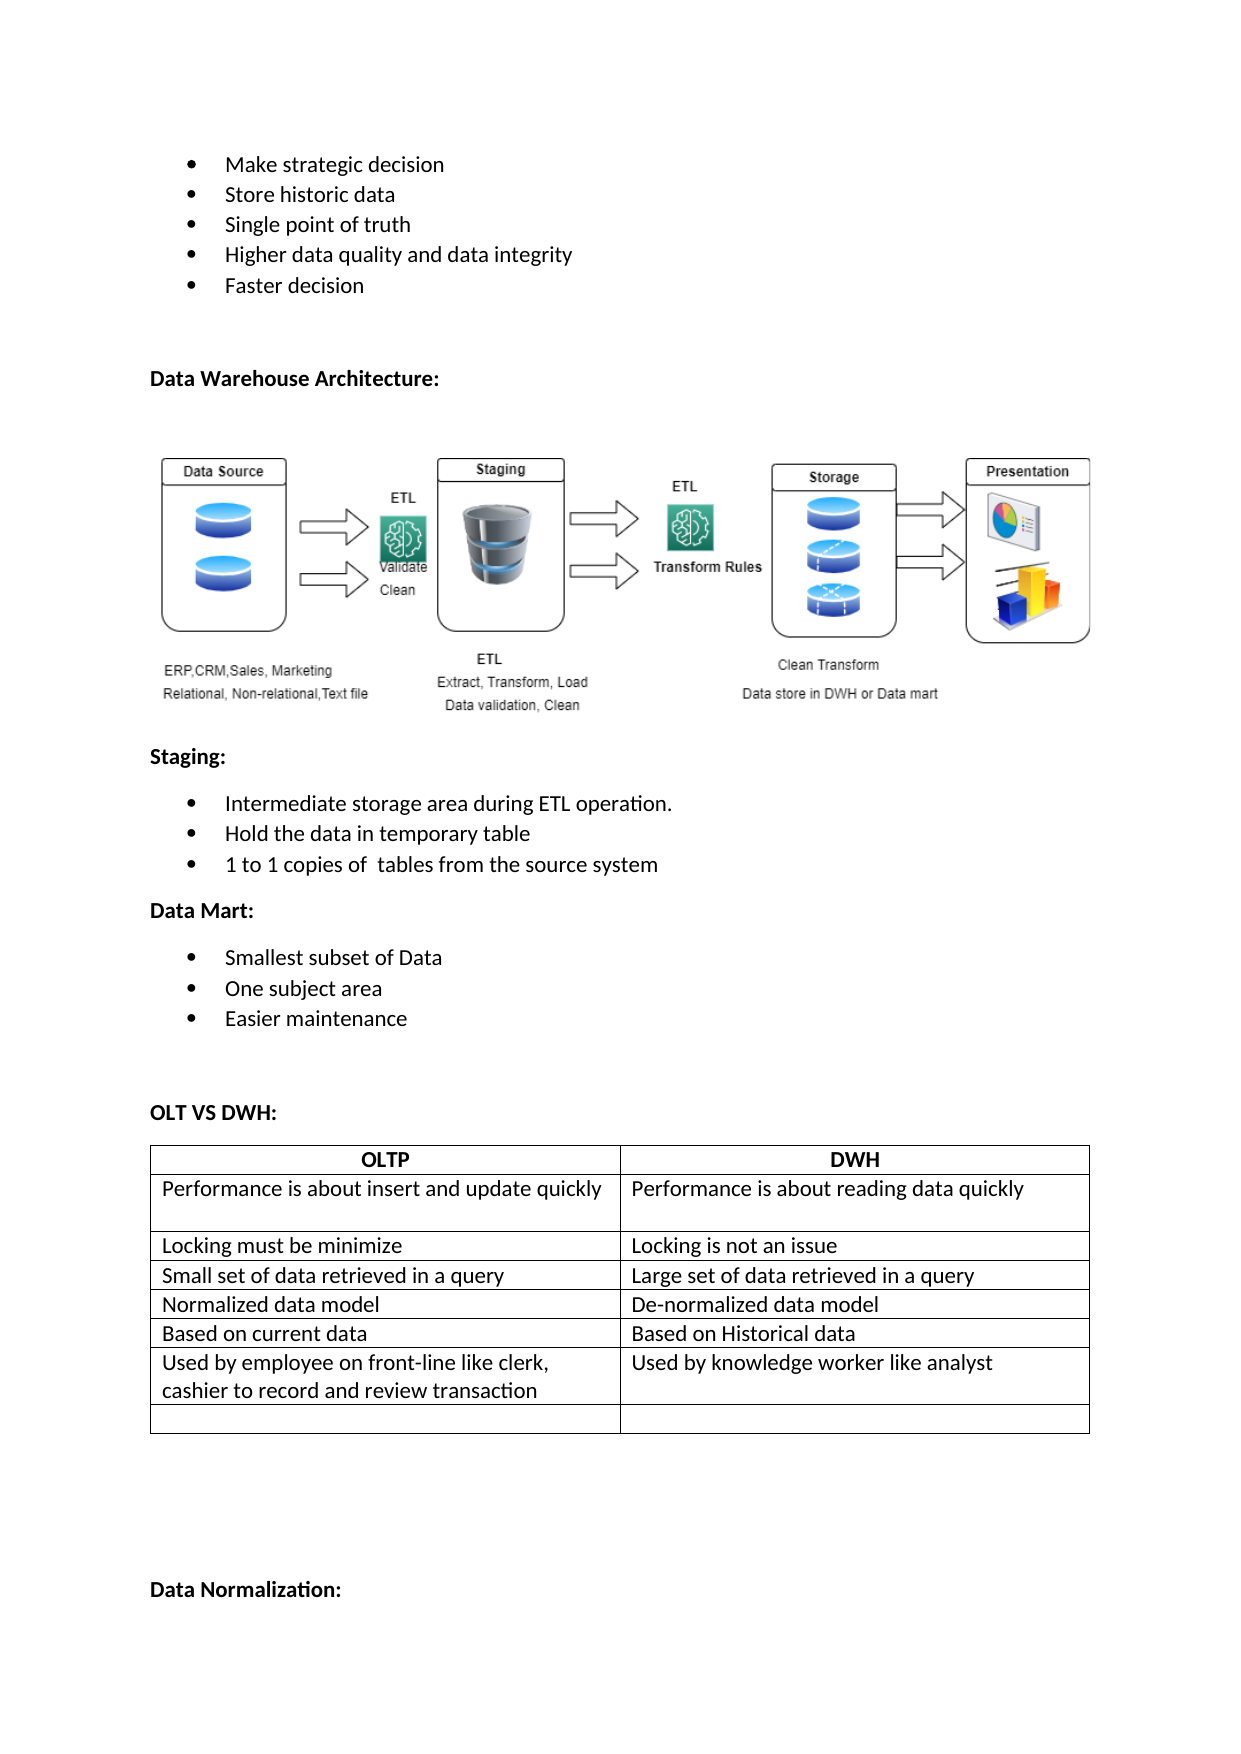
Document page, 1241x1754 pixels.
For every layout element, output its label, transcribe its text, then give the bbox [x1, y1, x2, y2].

text OLT VS DWH: [150, 1098, 1090, 1126]
list 1 to 1 copies of tables from the source system [187, 850, 1090, 878]
text Staging: [150, 742, 1090, 770]
table_header DWH [621, 1146, 1089, 1173]
text Data Warehouse Architecture: [150, 364, 1090, 393]
table_header OLTP [151, 1146, 620, 1173]
table_cell De-normalized data model [621, 1290, 1089, 1318]
table_cell Performance is about insert and update quickly [151, 1175, 620, 1231]
list Smallest subset of Data [187, 943, 1090, 971]
table_cell Locking must be minimize [151, 1232, 620, 1260]
list Hold the data in temporary table [187, 819, 1090, 847]
text Data Mart: [150, 897, 1090, 924]
text Data Normalization: [150, 1575, 1090, 1603]
list Intermediate storage area during ETL operation. [187, 789, 1090, 817]
table_cell Small set of data retrieved in a query [151, 1261, 620, 1289]
table_cell Normalized data model [151, 1290, 620, 1318]
list Single point of truth [187, 210, 1090, 238]
table_cell Locking is not an issue [621, 1232, 1089, 1260]
table_cell Used by knowledge worker like analyst [621, 1348, 1089, 1404]
table_cell Based on Historical data [621, 1319, 1089, 1347]
table_cell [151, 1405, 620, 1433]
table_cell Based on current data [151, 1319, 620, 1347]
list Higher data quality and data integrity [187, 241, 1090, 269]
table_cell Large set of data retrieved in a query [621, 1261, 1089, 1289]
list Store historic data [187, 180, 1090, 208]
list Make strategic decision [187, 150, 1090, 178]
picture [150, 458, 1091, 724]
list One subject area [187, 974, 1090, 1002]
table_cell Used by employee on front-line like clerk, cashier to record and review transaction [151, 1348, 620, 1404]
list Faster decision [187, 271, 1090, 299]
list Easier maintenance [187, 1004, 1090, 1032]
table_cell Performance is about reading data quickly [621, 1175, 1089, 1231]
table_cell [621, 1405, 1089, 1433]
